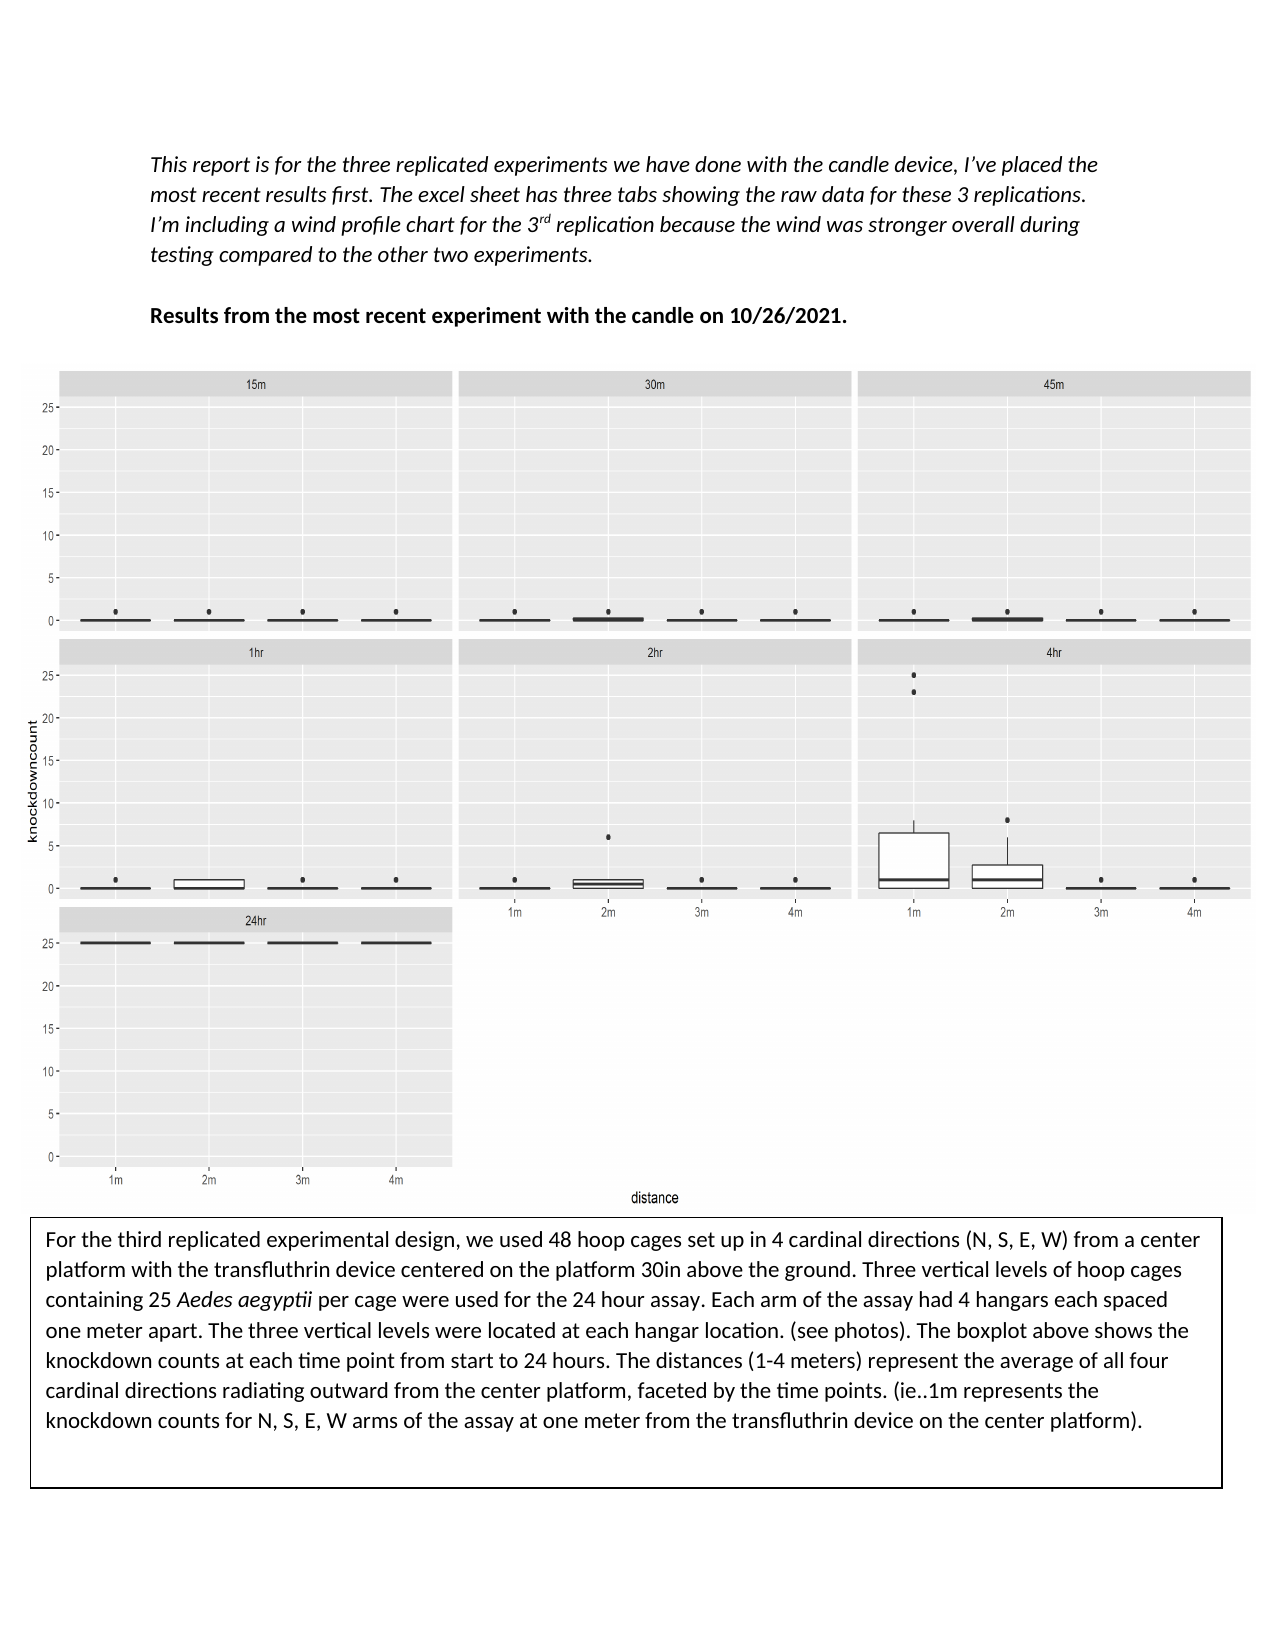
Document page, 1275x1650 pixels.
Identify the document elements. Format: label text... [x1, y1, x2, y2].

text This report is for the three replicated experiments we have done with the candle device, I’ve placed the most recent results first. The excel sheet has three tabs showing the raw data for these 3 replications. I’m including a wind profile chart for the 3rd replication because the wind was stronger overall during testing compared to the other two experiments. [150, 150, 1125, 269]
picture [21, 363, 1257, 1214]
text Results from the most recent experiment with the candle on 10/26/2021. [150, 301, 1125, 329]
